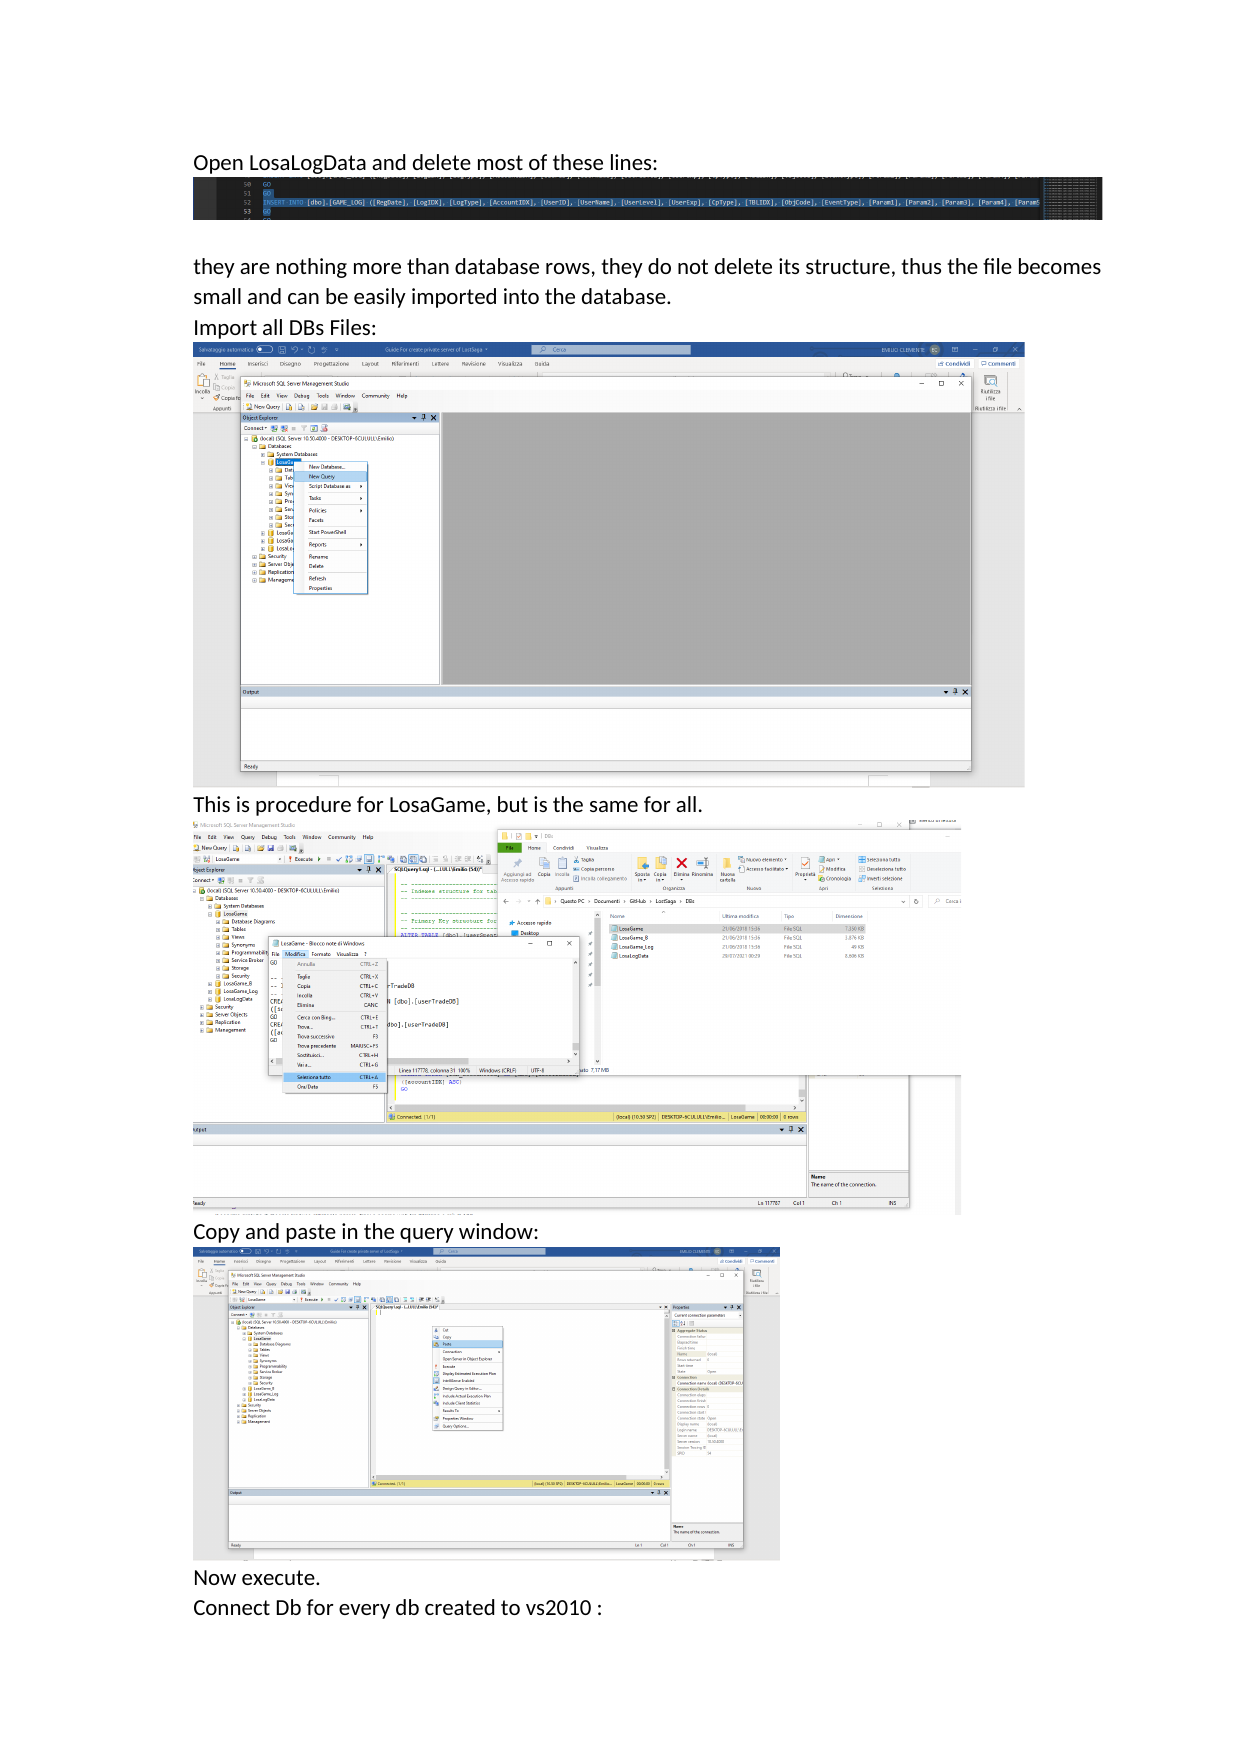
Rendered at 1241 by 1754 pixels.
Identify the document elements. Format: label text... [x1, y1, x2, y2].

list Import all DBs Files: [193, 313, 1122, 341]
picture [193, 342, 1025, 788]
picture [193, 177, 1103, 220]
picture [193, 1247, 780, 1561]
list This is procedure for LosaGame, but is the same for all. [193, 790, 1122, 818]
list Connect Db for every db created to vs2010 : [193, 1593, 1122, 1621]
list Open LosaLogData and delete most of these lines: [193, 148, 1122, 176]
list they are nothing more than database rows, they do not delete its structure, thus the file becomes small and can be easily imported into the database. [193, 252, 1122, 311]
picture [193, 820, 962, 1215]
list Now execute. [193, 1563, 1122, 1591]
list Copy and paste in the query window: [193, 1217, 1122, 1245]
